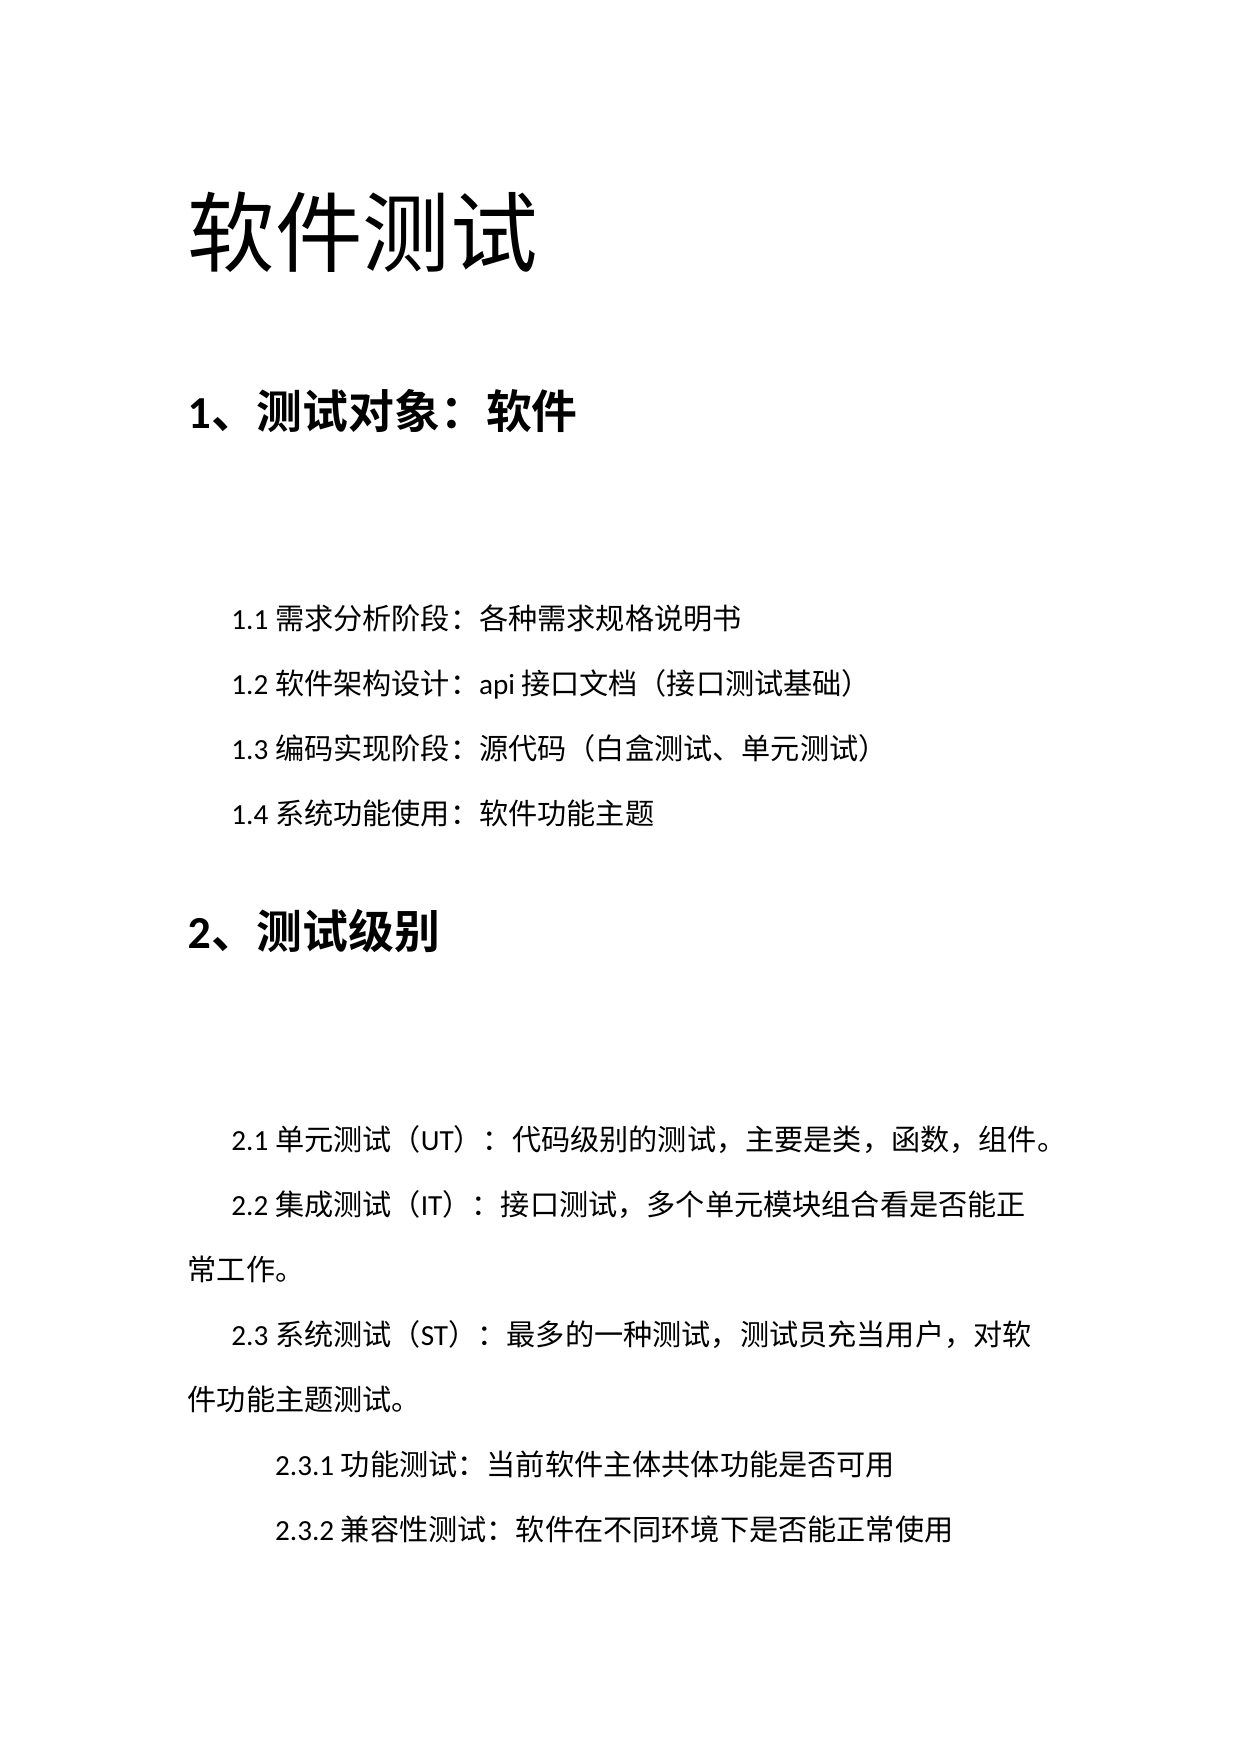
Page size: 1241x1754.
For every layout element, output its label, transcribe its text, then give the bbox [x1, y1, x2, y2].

list 2.2 集成测试（IT）：接口测试，多个单元模块组合看是否能正常工作。 [187, 1170, 1053, 1300]
text 1.3 编码实现阶段：源代码（白盒测试、单元测试） [187, 714, 1053, 779]
subtitle 2、测试级别 [187, 880, 1053, 977]
list 2.3.2 兼容性测试：软件在不同环境下是否能正常使用 [231, 1495, 1053, 1560]
text 1.1 需求分析阶段：各种需求规格说明书 [187, 584, 1053, 649]
list 2.3.1 功能测试：当前软件主体共体功能是否可用 [231, 1430, 1053, 1495]
subtitle 1、测试对象：软件 [187, 360, 1053, 457]
text 1.2 软件架构设计：api接口文档（接口测试基础） [187, 649, 1053, 714]
list 2.1 单元测试（UT）：代码级别的测试，主要是类，函数，组件。 [187, 1105, 1053, 1170]
list 2.3 系统测试（ST）：最多的一种测试，测试员充当用户，对软件功能主题测试。 [187, 1300, 1053, 1430]
text 1.4 系统功能使用：软件功能主题 [187, 779, 1053, 844]
text 软件测试 [187, 162, 1053, 292]
